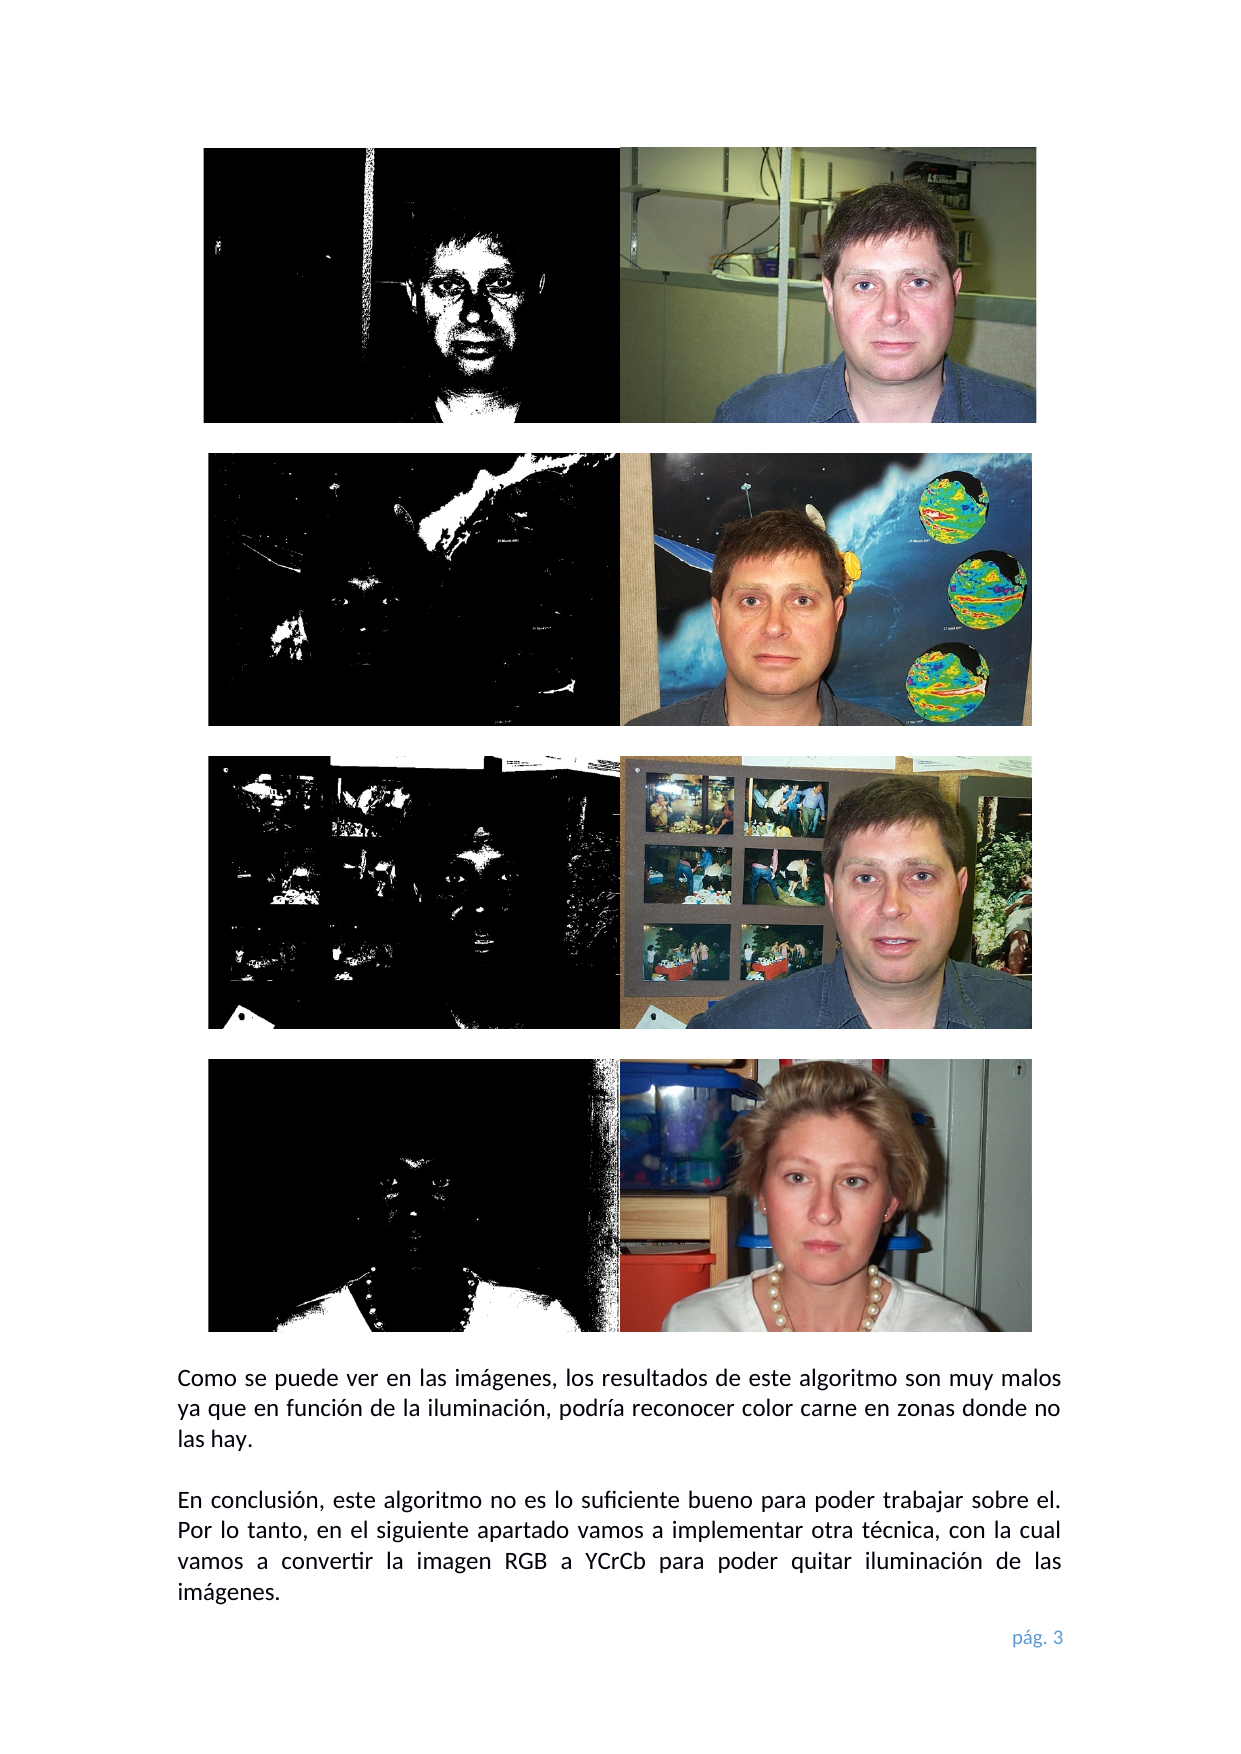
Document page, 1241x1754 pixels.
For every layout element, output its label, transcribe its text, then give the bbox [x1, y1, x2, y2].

picture [203, 147, 1037, 423]
picture [208, 756, 1032, 1029]
text Como se puede ver en las imágenes, los resultados de este algoritmo son muy malos ya que en función de la iluminación, podría reconocer color carne en zonas donde no las hay. [177, 1362, 1063, 1453]
picture [208, 1059, 1032, 1332]
text En conclusión, este algoritmo no es lo suficiente bueno para poder trabajar sobre el. Por lo tanto, en el siguiente apartado vamos a implementar otra técnica, con la cual vamos a convertir la imagen RGB a YCrCb para poder quitar iluminación de las imágenes. [177, 1484, 1063, 1606]
picture [208, 453, 1032, 726]
